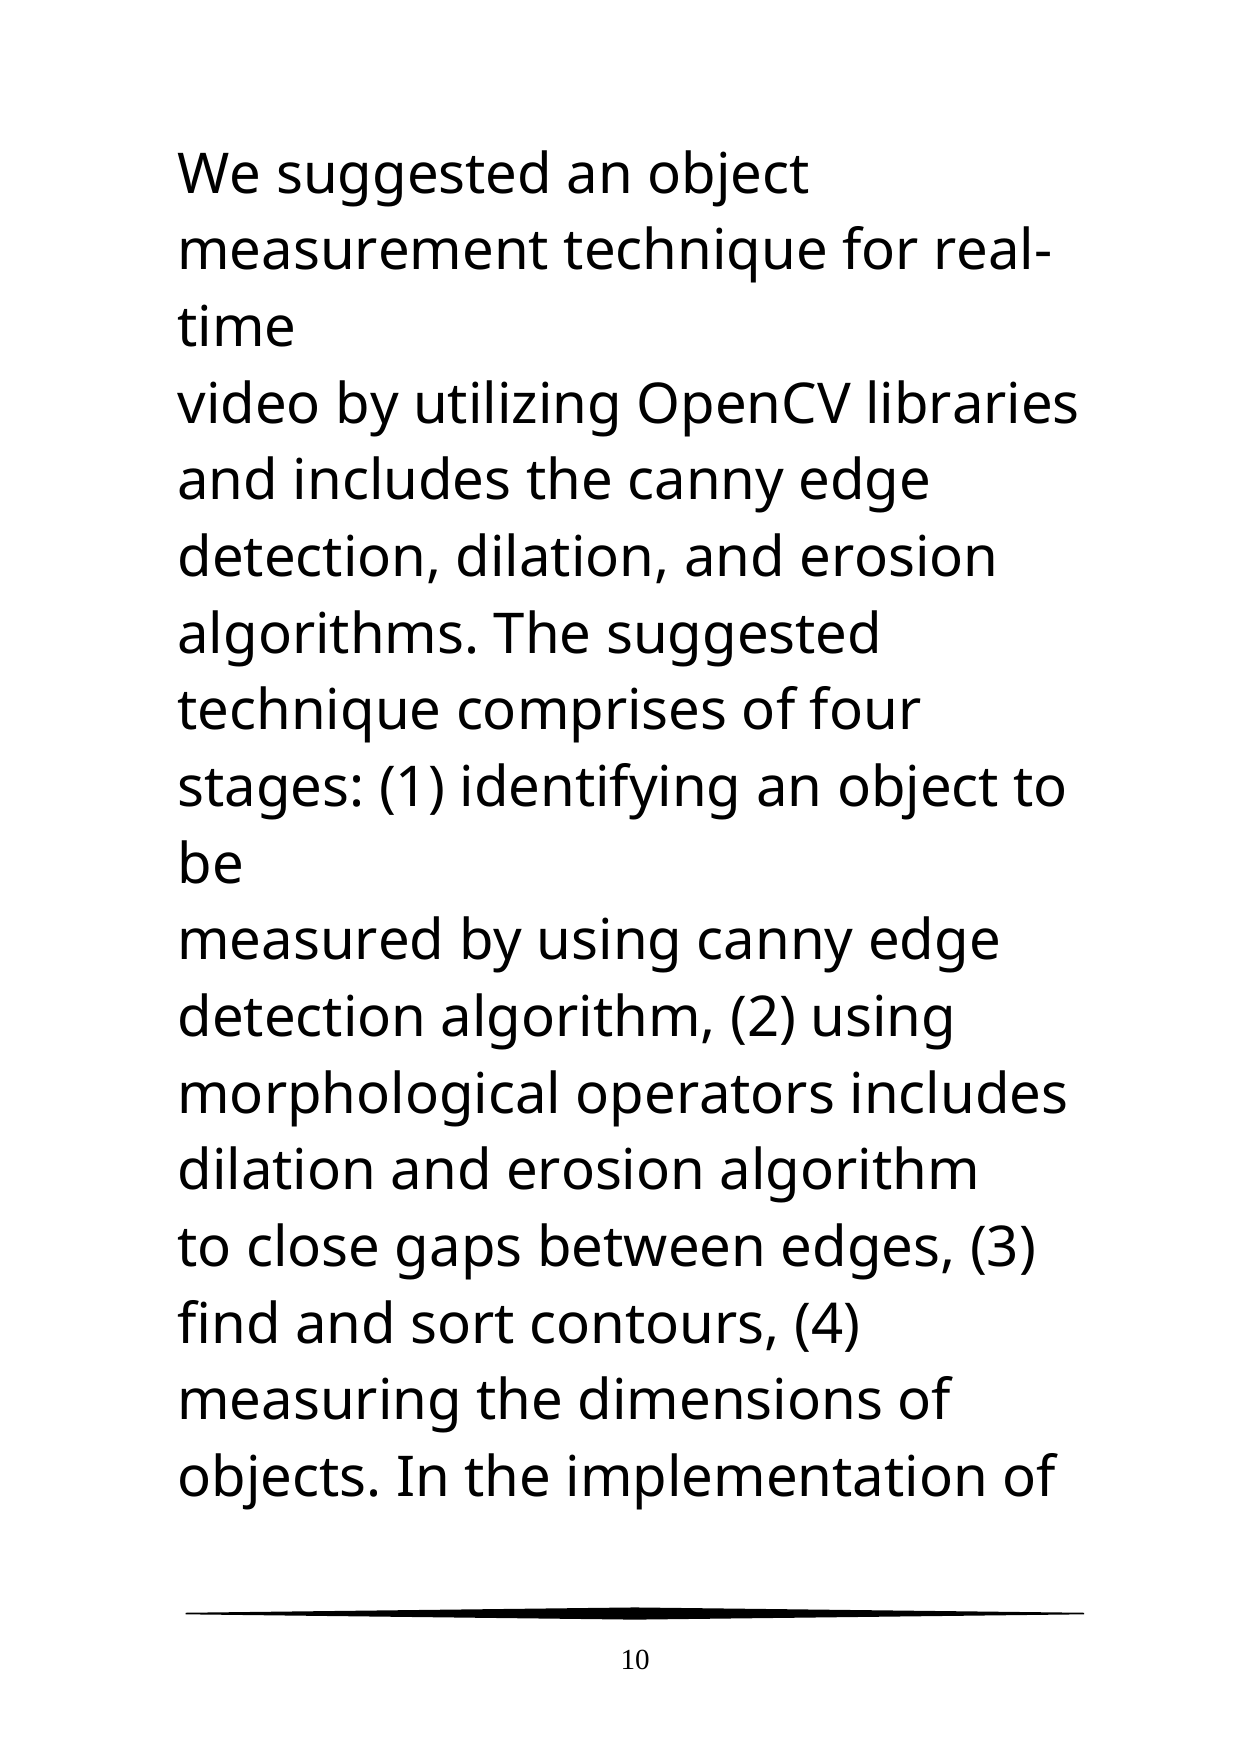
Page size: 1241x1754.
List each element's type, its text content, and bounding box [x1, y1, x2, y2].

text to close gaps between edges, (3) find and sort contours, (4) [177, 1206, 1092, 1359]
text technique comprises of four stages: (1) identifying an object to be [177, 669, 1092, 899]
text morphological operators includes dilation and erosion algorithm [177, 1053, 1092, 1206]
text video by utilizing OpenCV libraries and includes the canny edge [177, 363, 1092, 516]
text measured by using canny edge detection algorithm, (2) using [177, 899, 1092, 1053]
text We suggested an object measurement technique for real-time [177, 133, 1092, 363]
text detection, dilation, and erosion algorithms. The suggested [177, 516, 1092, 669]
text measuring the dimensions of objects. In the implementation of [177, 1359, 1092, 1513]
